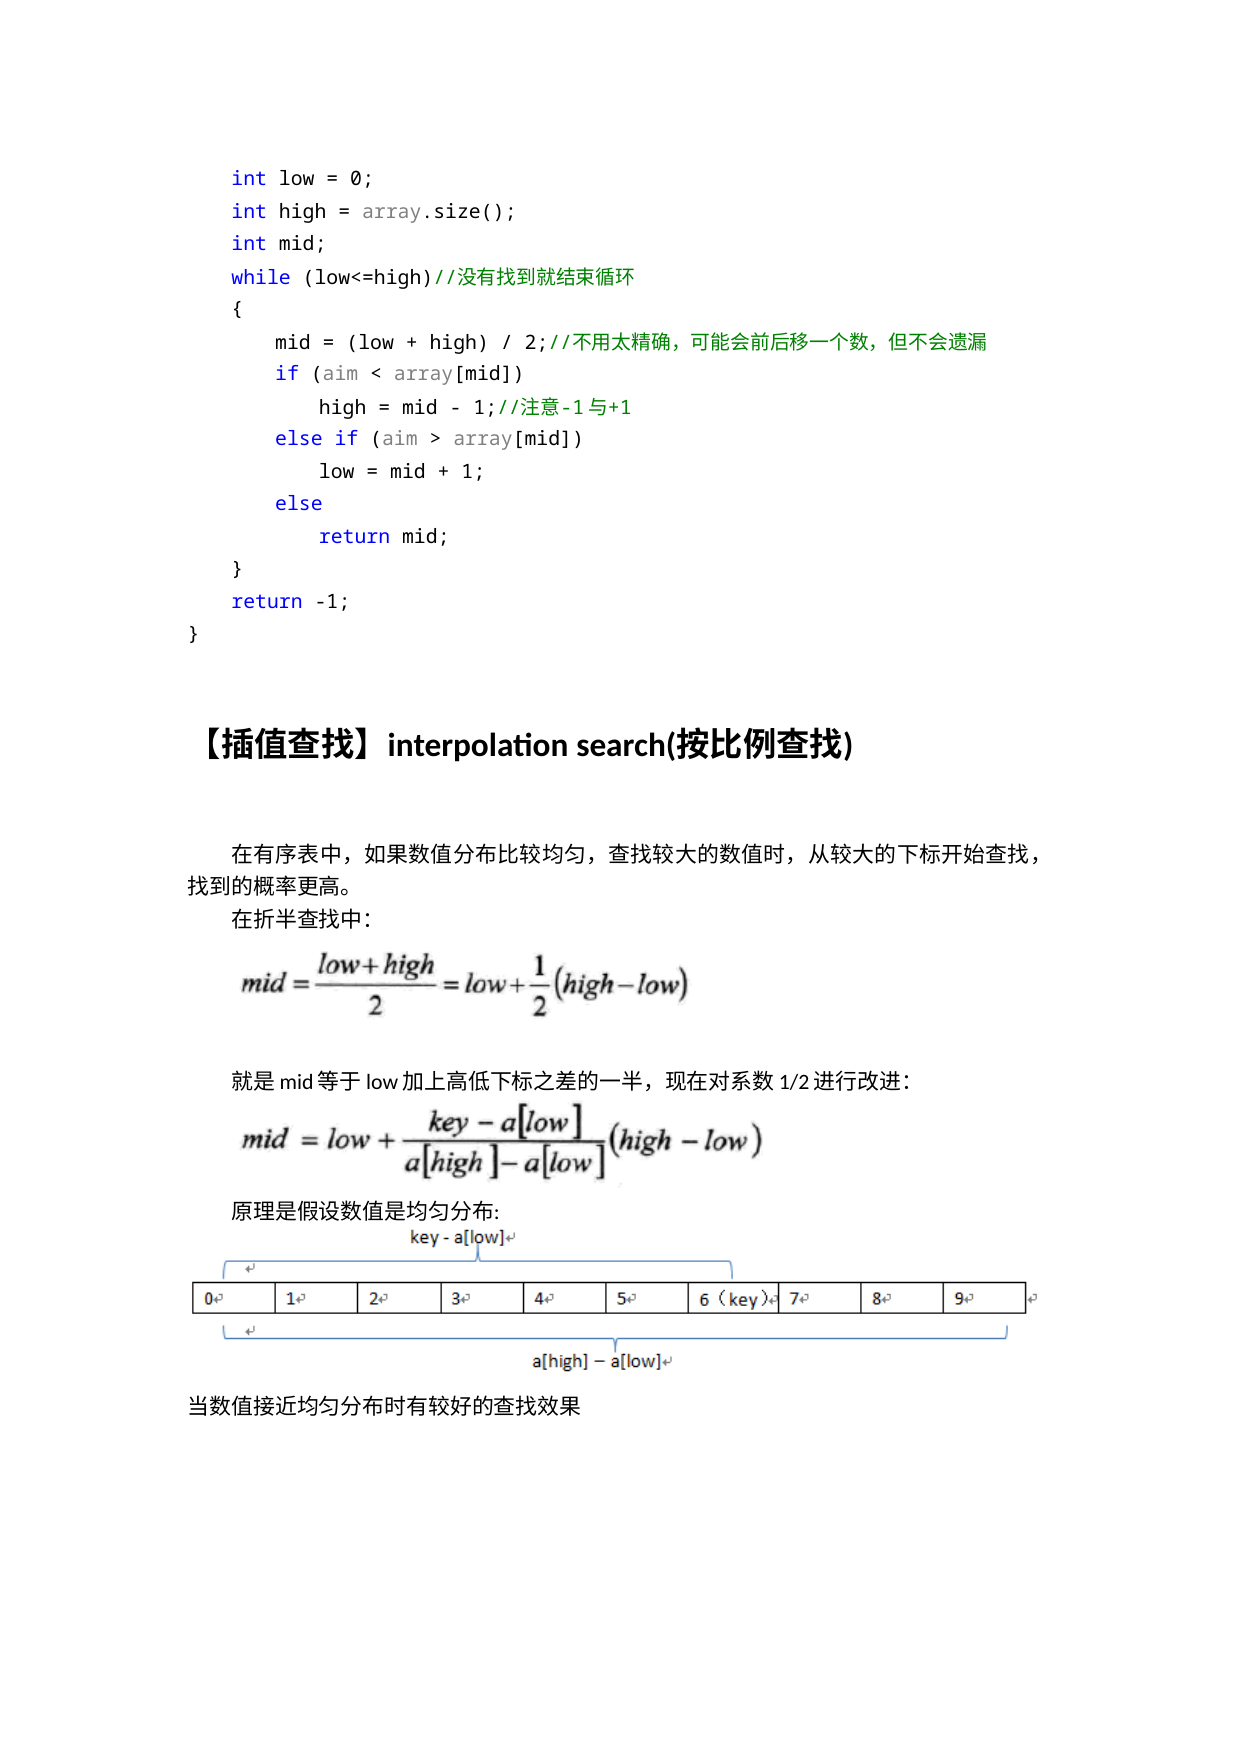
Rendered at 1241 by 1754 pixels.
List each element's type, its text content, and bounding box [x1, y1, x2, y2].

text low = mid + 1; [187, 454, 1053, 487]
text 就是mid等于low加上高低下标之差的一半，现在对系数1/2进行改进： [187, 1064, 1053, 1096]
picture [187, 1226, 1053, 1378]
text 在折半查找中： [187, 901, 1053, 934]
text high = mid - 1;//注意-1与+1 [187, 389, 1053, 422]
text int low = 0; [187, 162, 1053, 194]
text int high = array.size(); [187, 194, 1053, 227]
picture [231, 1096, 795, 1191]
text 当数值接近均匀分布时有较好的查找效果 [187, 1389, 1053, 1421]
text while (low<=high)//没有找到就结束循环 [187, 259, 1053, 292]
text else [187, 487, 1053, 519]
text { [187, 292, 1053, 324]
text 原理是假设数值是均匀分布: [187, 1194, 1053, 1226]
text } [187, 617, 1053, 649]
text if (aim < array[mid]) [187, 357, 1053, 389]
text mid = (low + high) / 2;//不用太精确，可能会前后移一个数，但不会遗漏 [187, 324, 1053, 357]
text 在有序表中，如果数值分布比较均匀，查找较大的数值时，从较大的下标开始查找，找到的概率更高。 [187, 836, 1053, 901]
text } [187, 552, 1053, 584]
subtitle 【插值查找】interpolation search(按比例查找) [187, 709, 1053, 774]
picture [231, 933, 728, 1037]
text return -1; [187, 584, 1053, 617]
text int mid; [187, 227, 1053, 259]
text else if (aim > array[mid]) [187, 422, 1053, 454]
text return mid; [187, 519, 1053, 552]
